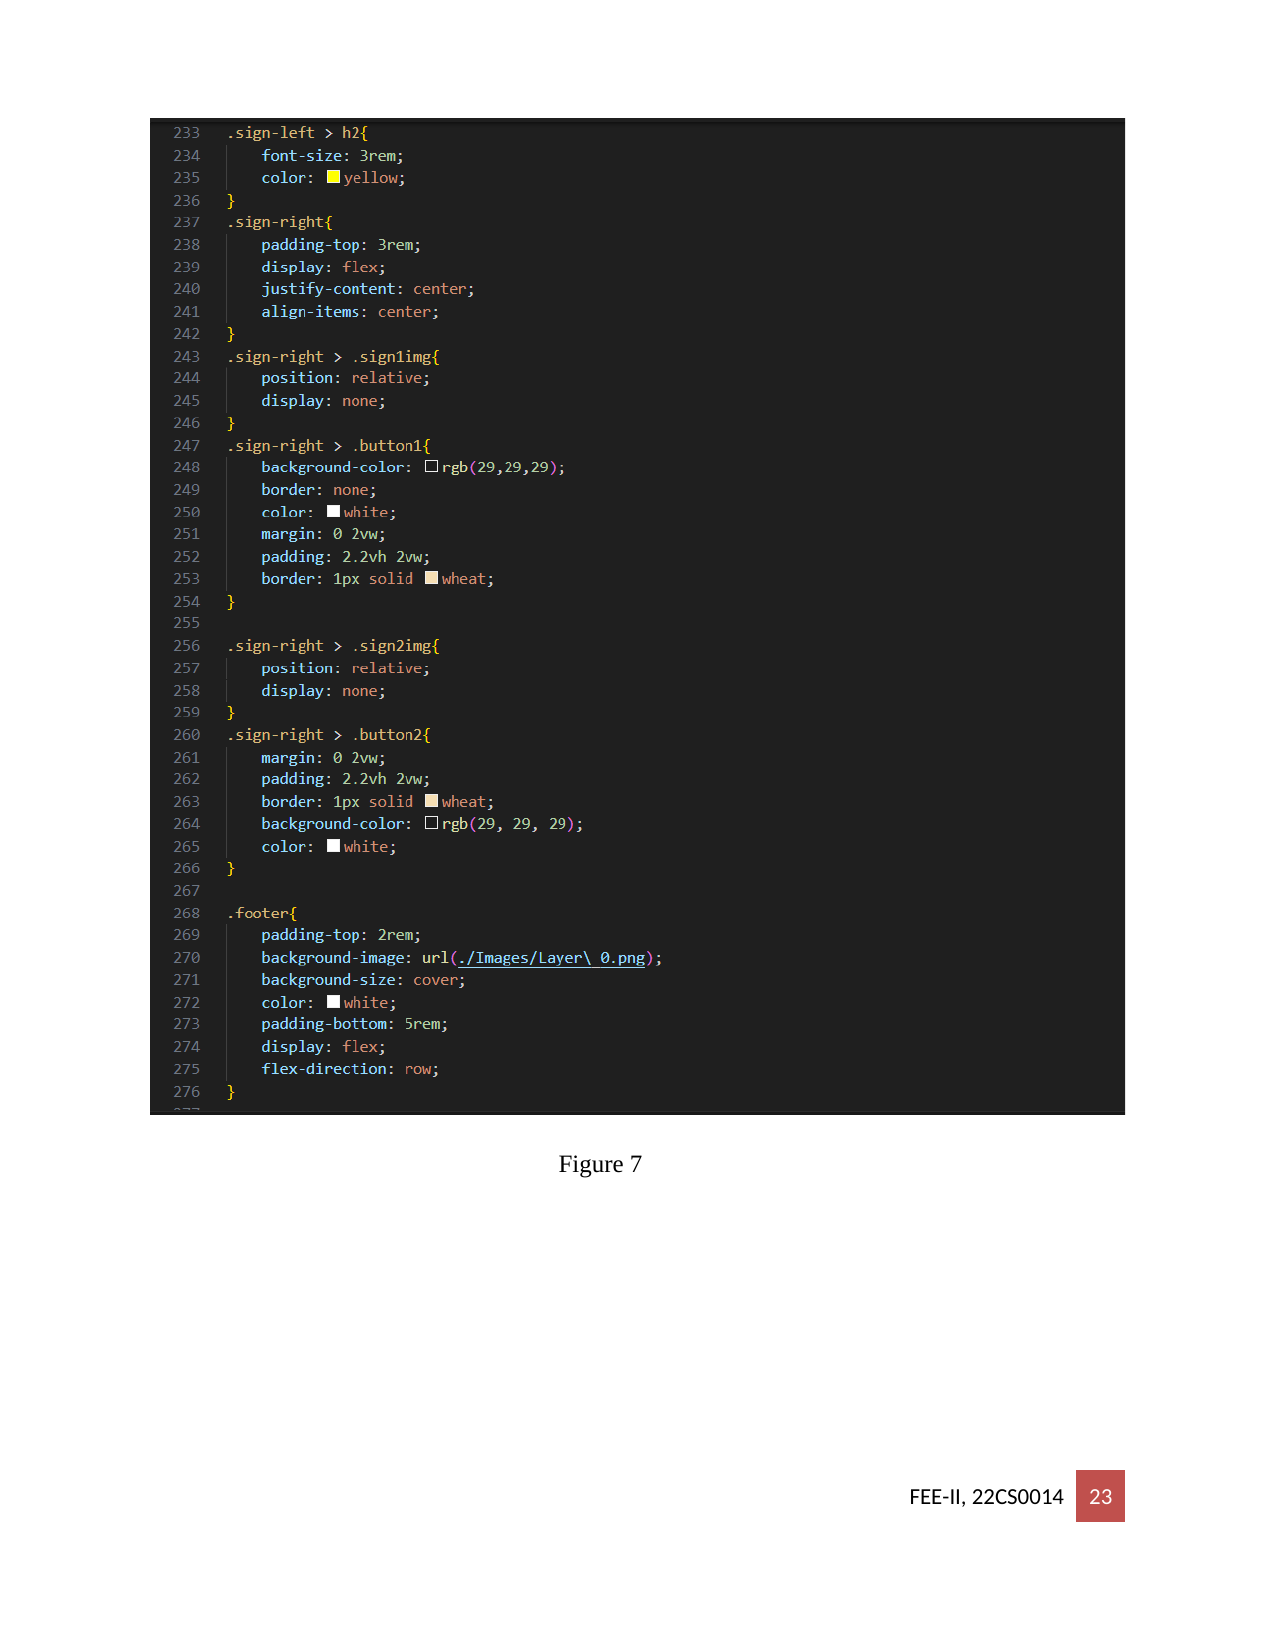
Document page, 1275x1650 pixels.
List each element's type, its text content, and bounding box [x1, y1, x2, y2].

text Figure 7 [150, 1149, 1125, 1178]
picture [150, 118, 1125, 1115]
